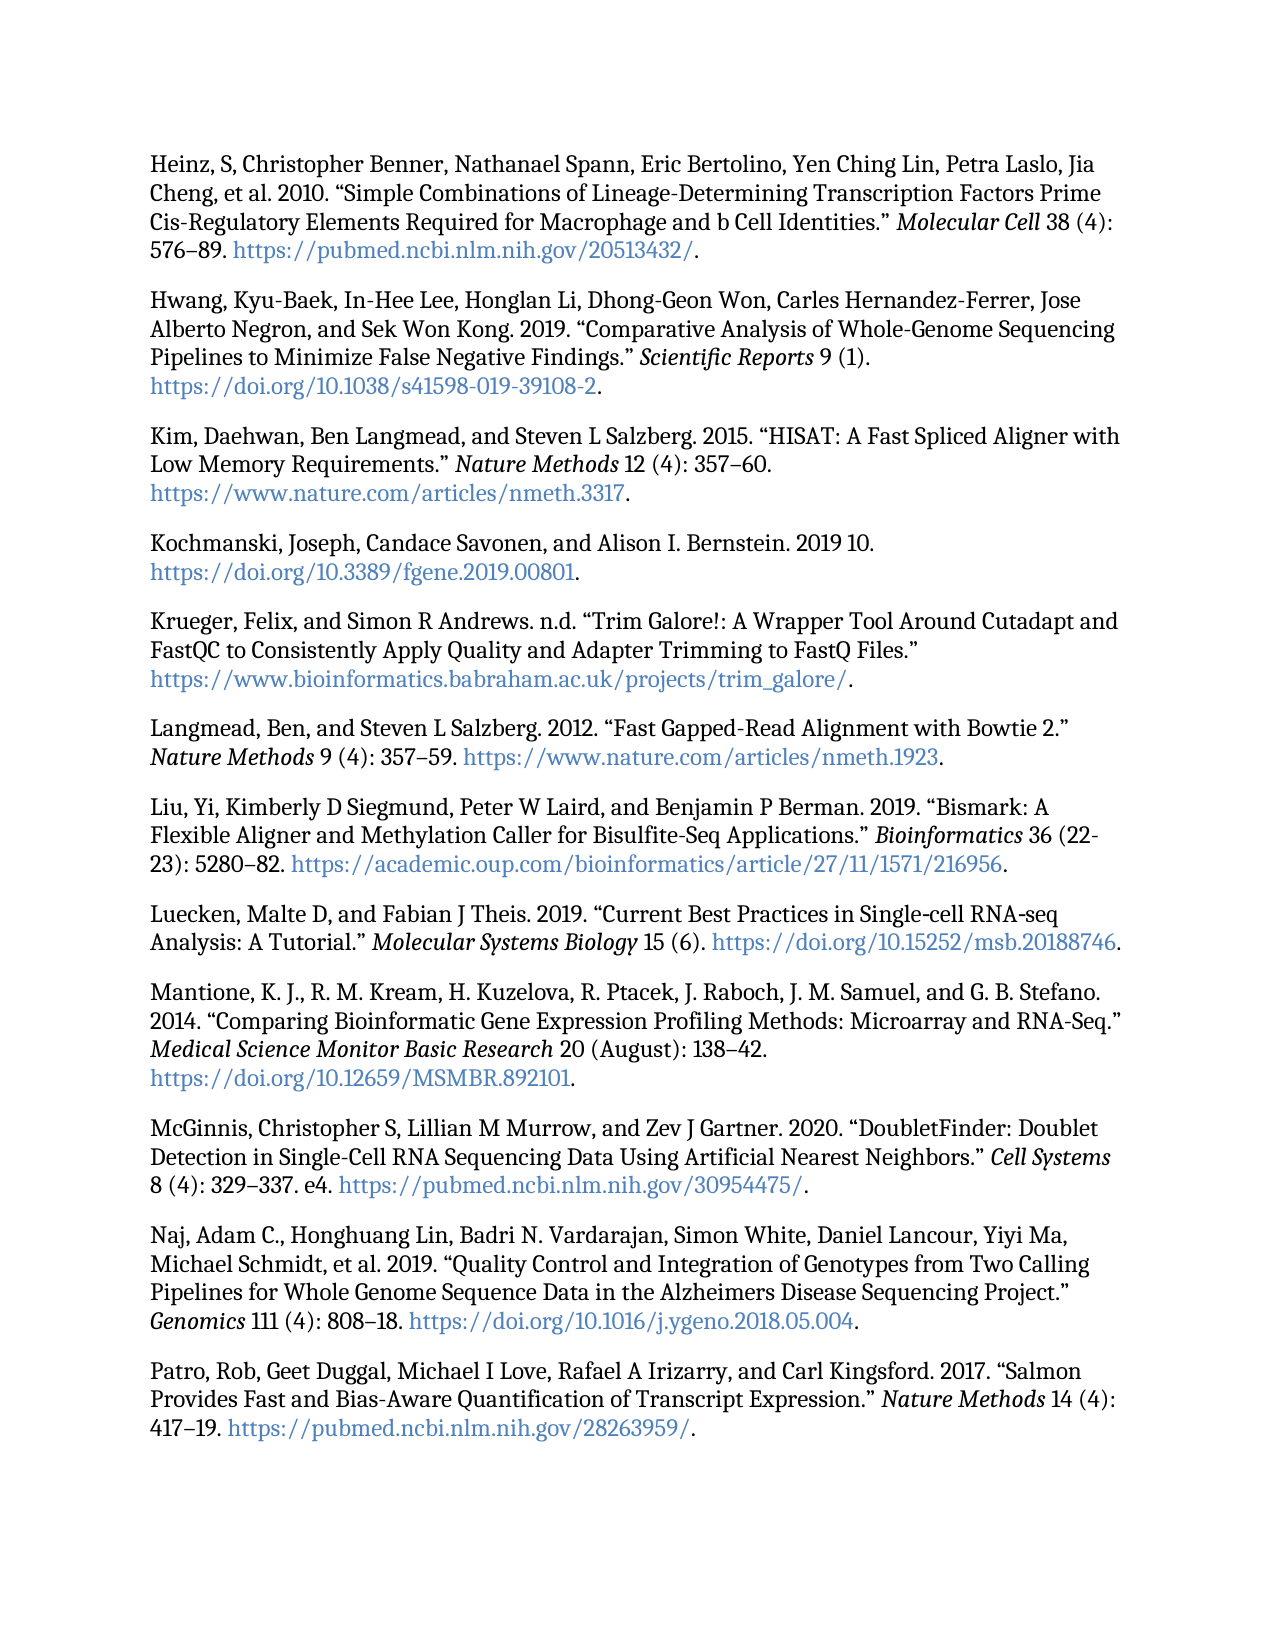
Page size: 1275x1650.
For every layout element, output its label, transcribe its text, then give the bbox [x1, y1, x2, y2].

text Krueger, Felix, and Simon R Andrews. n.d. “Trim Galore!: A Wrapper Tool Around Cutadapt and FastQC to Consistently Apply Quality and Adapter Trimming to FastQ Files.” https://www.bioinformatics.babraham.ac.uk/projects/trim_galore/. [150, 607, 1125, 693]
text Heinz, S, Christopher Benner, Nathanael Spann, Eric Bertolino, Yen Ching Lin, Petra Laslo, Jia Cheng, et al. 2010. “Simple Combinations of Lineage-Determining Transcription Factors Prime Cis-Regulatory Elements Required for Macrophage and b Cell Identities.” Molecular Cell 38 (4): 576–89. https://pubmed.ncbi.nlm.nih.gov/20513432/. [150, 150, 1125, 265]
text Mantione, K. J., R. M. Kream, H. Kuzelova, R. Ptacek, J. Raboch, J. M. Samuel, and G. B. Stefano. 2014. “Comparing Bioinformatic Gene Expression Profiling Methods: Microarray and RNA-Seq.” Medical Science Monitor Basic Research 20 (August): 138–42. https://doi.org/10.12659/MSMBR.892101. [150, 978, 1125, 1093]
text Kochmanski, Joseph, Candace Savonen, and Alison I. Bernstein. 2019 10. https://doi.org/10.3389/fgene.2019.00801. [150, 529, 1125, 586]
text McGinnis, Christopher S, Lillian M Murrow, and Zev J Gartner. 2020. “DoubletFinder: Doublet Detection in Single-Cell RNA Sequencing Data Using Artificial Nearest Neighbors.” Cell Systems 8 (4): 329–337. e4. https://pubmed.ncbi.nlm.nih.gov/30954475/. [150, 1114, 1125, 1200]
text Luecken, Malte D, and Fabian J Theis. 2019. “Current Best Practices in Single‐cell RNA‐seq Analysis: A Tutorial.” Molecular Systems Biology 15 (6). https://doi.org/10.15252/msb.20188746. [150, 899, 1125, 957]
text Kim, Daehwan, Ben Langmead, and Steven L Salzberg. 2015. “HISAT: A Fast Spliced Aligner with Low Memory Requirements.” Nature Methods 12 (4): 357–60. https://www.nature.com/articles/nmeth.3317. [150, 422, 1125, 508]
text Patro, Rob, Geet Duggal, Michael I Love, Rafael A Irizarry, and Carl Kingsford. 2017. “Salmon Provides Fast and Bias-Aware Quantification of Transcript Expression.” Nature Methods 14 (4): 417–19. https://pubmed.ncbi.nlm.nih.gov/28263959/. [150, 1357, 1125, 1443]
text Hwang, Kyu-Baek, In-Hee Lee, Honglan Li, Dhong-Geon Won, Carles Hernandez-Ferrer, Jose Alberto Negron, and Sek Won Kong. 2019. “Comparative Analysis of Whole-Genome Sequencing Pipelines to Minimize False Negative Findings.” Scientific Reports 9 (1). https://doi.org/10.1038/s41598-019-39108-2. [150, 286, 1125, 401]
text Naj, Adam C., Honghuang Lin, Badri N. Vardarajan, Simon White, Daniel Lancour, Yiyi Ma, Michael Schmidt, et al. 2019. “Quality Control and Integration of Genotypes from Two Calling Pipelines for Whole Genome Sequence Data in the Alzheimers Disease Sequencing Project.” Genomics 111 (4): 808–18. https://doi.org/10.1016/j.ygeno.2018.05.004. [150, 1221, 1125, 1336]
text Liu, Yi, Kimberly D Siegmund, Peter W Laird, and Benjamin P Berman. 2019. “Bismark: A Flexible Aligner and Methylation Caller for Bisulfite-Seq Applications.” Bioinformatics 36 (22-23): 5280–82. https://academic.oup.com/bioinformatics/article/27/11/1571/216956. [150, 792, 1125, 879]
text Langmead, Ben, and Steven L Salzberg. 2012. “Fast Gapped-Read Alignment with Bowtie 2.” Nature Methods 9 (4): 357–59. https://www.nature.com/articles/nmeth.1923. [150, 714, 1125, 772]
